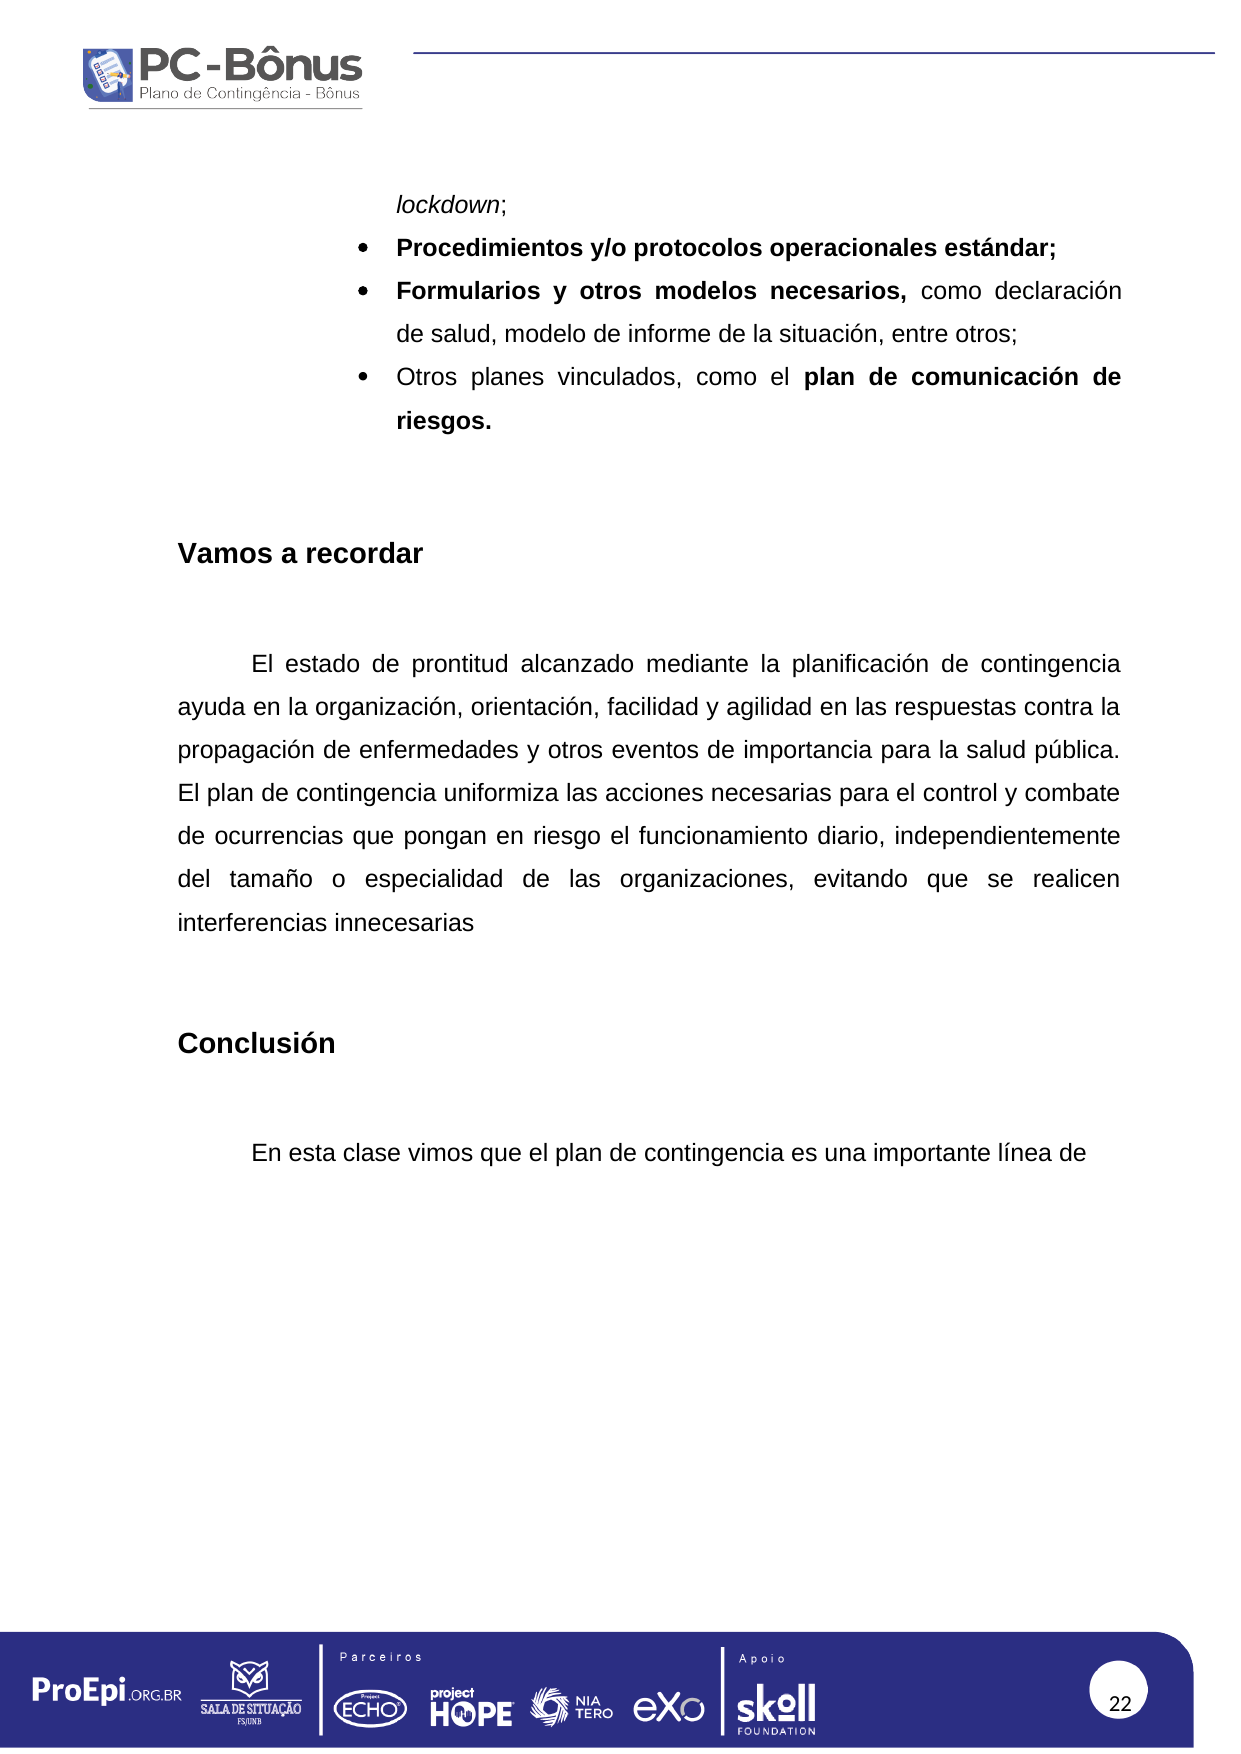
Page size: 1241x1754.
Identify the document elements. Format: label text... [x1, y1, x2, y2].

table_cell Vamos a recordar [0, 474, 1240, 624]
table_cell Conclusión [0, 963, 1240, 1113]
picture [0, 1194, 1238, 1748]
table_cell El estado de prontitud alcanzado mediante la planificación de contingencia ayuda en la organización, orientación, facilidad y agilidad en las respuestas contra la propagación de enfermedades y otros eventos de importancia para la salud pública. El plan de contingencia uniformiza las acciones necesarias para el control y combate de ocurrencias que pongan en riesgo el funcionamiento diario, independientemente del tamaño o especialidad de las organizaciones, evitando que se realicen interferencias innecesarias [0, 624, 1240, 963]
table_cell En esta clase vimos que el plan de contingencia es una importante línea de [0, 1113, 1240, 1194]
picture [0, 0, 1238, 177]
